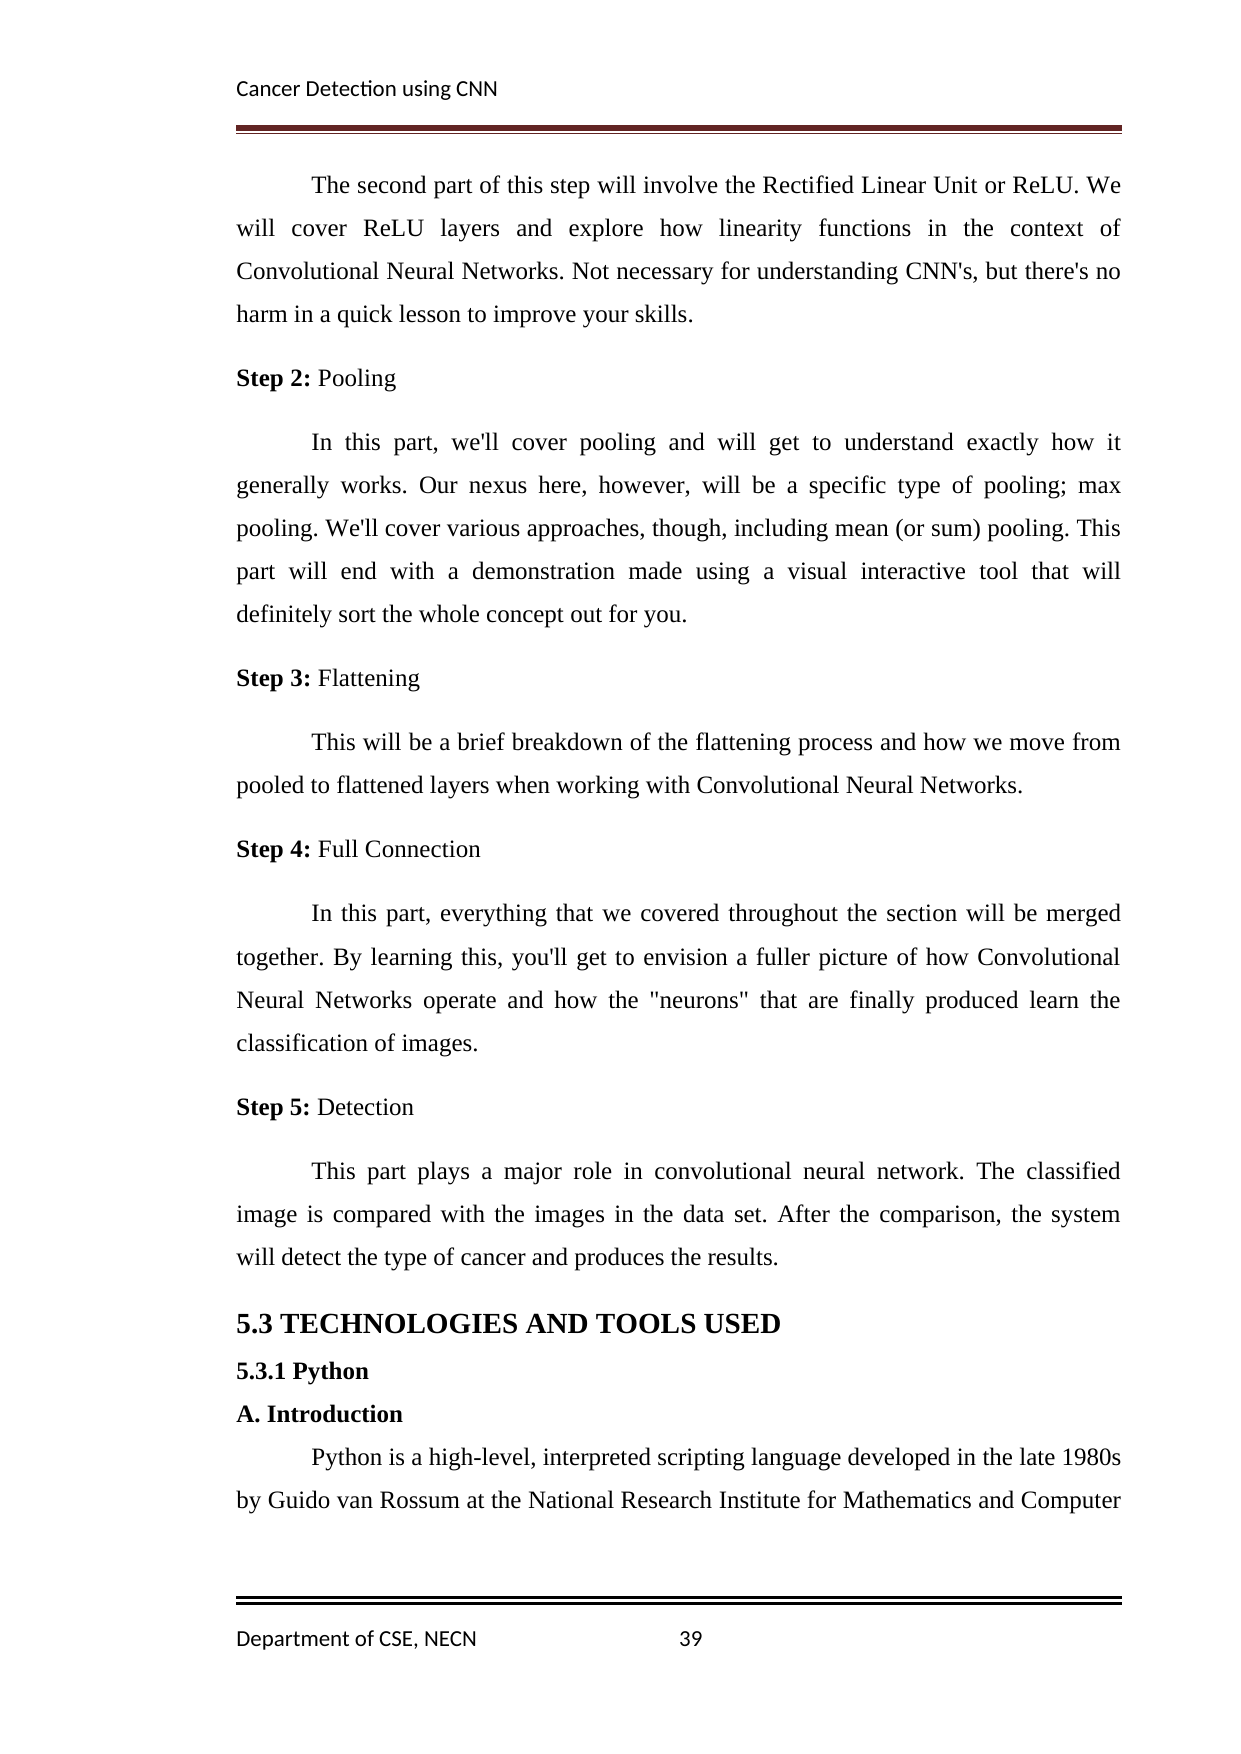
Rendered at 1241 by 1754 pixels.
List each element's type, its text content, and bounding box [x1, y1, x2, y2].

list 5.3.1 Python [236, 1356, 1122, 1385]
text In this part, we'll cover pooling and will get to understand exactly how it generally works. Our nexus here, however, will be a specific type of pooling; max pooling. We'll cover various approaches, though, including mean (or sum) pooling. This part will end with a demonstration made using a visual interactive tool that will definitely sort the whole concept out for you. [236, 427, 1122, 628]
text Step 4: Full Connection [236, 834, 1122, 863]
text In this part, everything that we covered throughout the section will be merged together. By learning this, you'll get to envision a fuller picture of how Convolutional Neural Networks operate and how the "neurons" that are finally produced learn the classification of images. [236, 898, 1122, 1057]
list A. Introduction [236, 1399, 1122, 1428]
text Step 3: Flattening [236, 663, 1122, 692]
text Step 5: Detection [236, 1092, 1122, 1121]
text The second part of this step will involve the Rectified Linear Unit or ReLU. We will cover ReLU layers and explore how linearity functions in the context of Convolutional Neural Networks. Not necessary for understanding CNN's, but there's no harm in a quick lesson to improve your skills. [236, 170, 1122, 328]
text This will be a brief breakdown of the flattening process and how we move from pooled to flattened layers when working with Convolutional Neural Networks. [236, 727, 1122, 799]
list 5.3 TECHNOLOGIES AND TOOLS USED [236, 1306, 1122, 1339]
text Step 2: Pooling [236, 363, 1122, 392]
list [236, 1442, 1122, 1514]
text This part plays a major role in convolutional neural network. The classified image is compared with the images in the data set. After the comparison, the system will detect the type of cancer and produces the results. [236, 1156, 1122, 1271]
